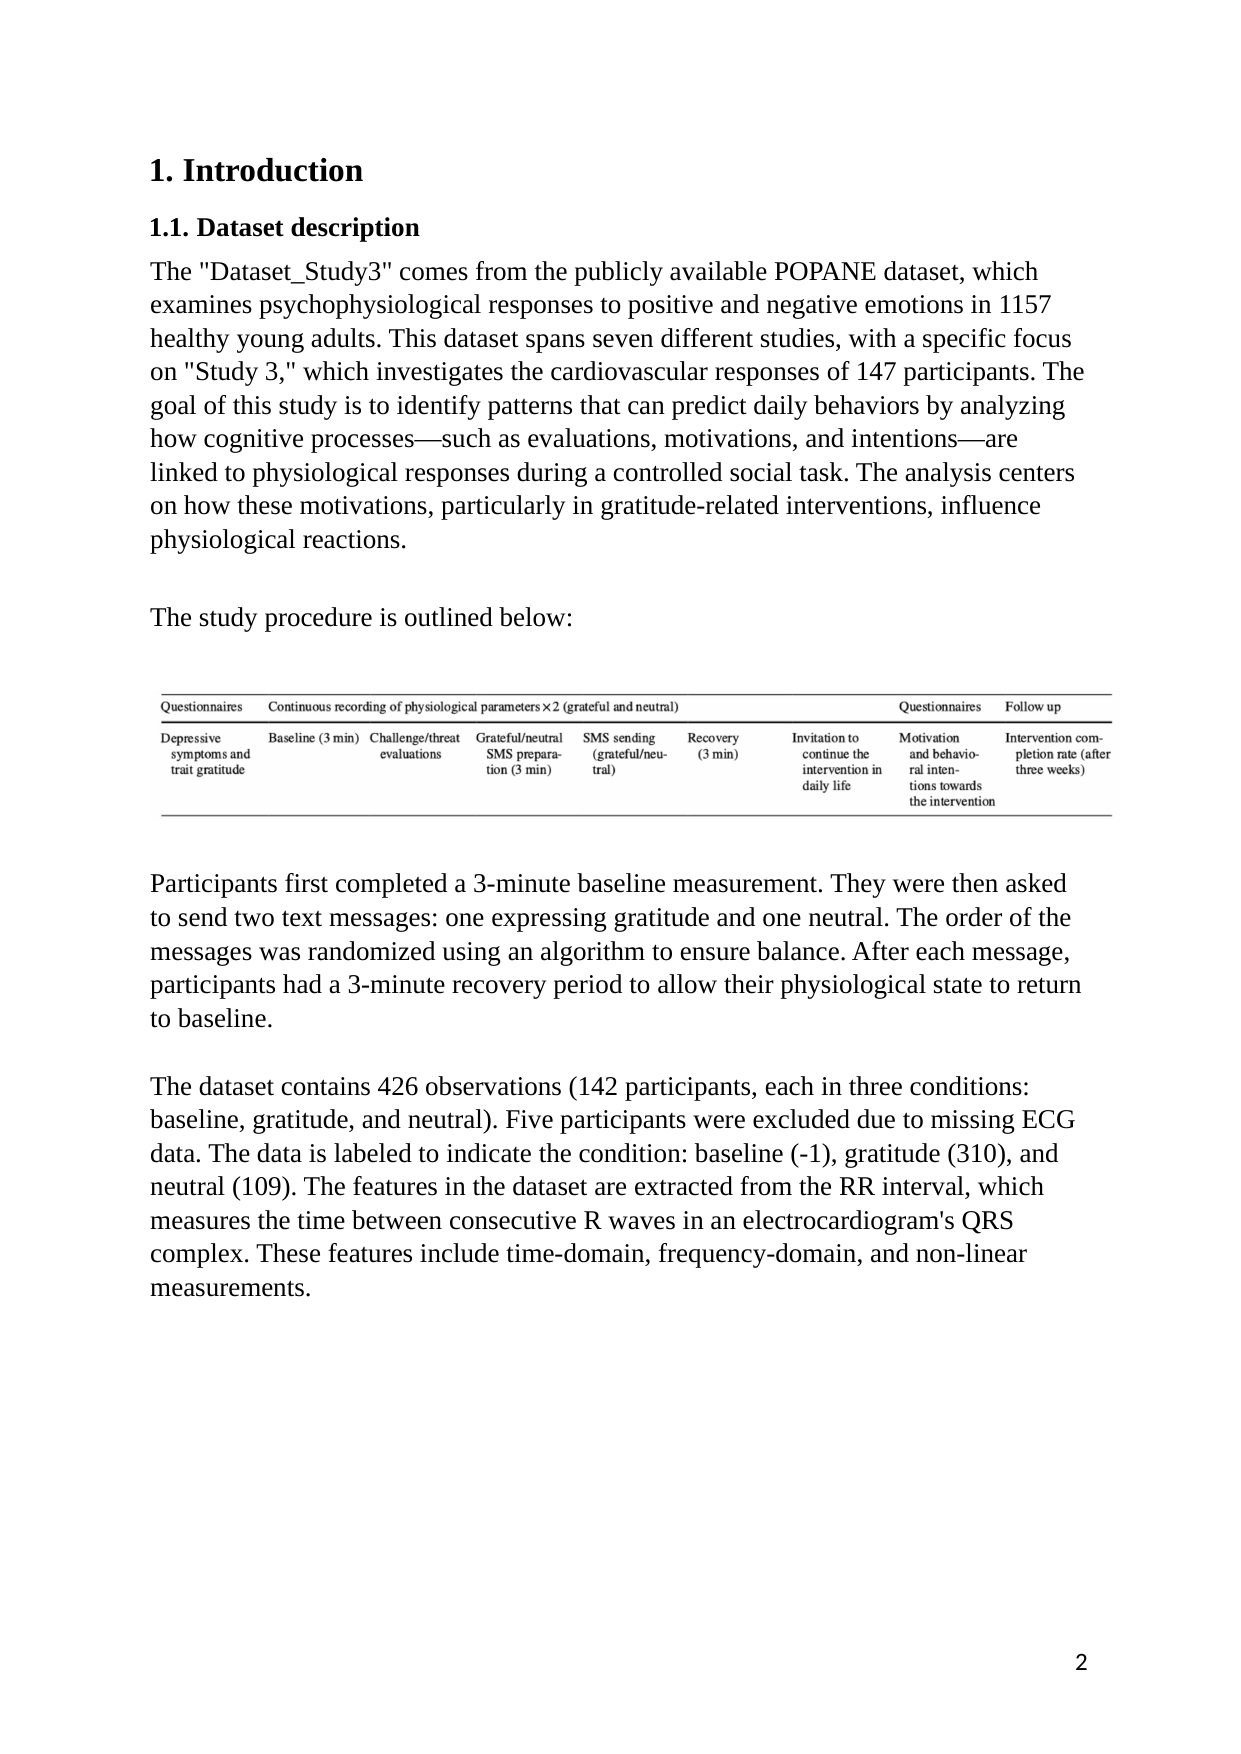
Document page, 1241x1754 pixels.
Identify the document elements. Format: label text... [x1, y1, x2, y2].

text The "Dataset_Study3" comes from the publicly available POPANE dataset, which examines psychophysiological responses to positive and negative emotions in 1157 healthy young adults. This dataset spans seven different studies, with a specific focus on "Study 3," which investigates the cardiovascular responses of 147 participants. The goal of this study is to identify patterns that can predict daily behaviors by analyzing how cognitive processes—such as evaluations, motivations, and intentions—are linked to physiological responses during a controlled social task. The analysis centers on how these motivations, particularly in gratitude-related interventions, influence physiological reactions. [150, 254, 1090, 554]
picture [151, 691, 1119, 820]
subtitle Dataset description [148, 211, 1090, 242]
text The dataset contains 426 observations (142 participants, each in three conditions: baseline, gratitude, and neutral). Five participants were excluded due to missing ECG data. The data is labeled to indicate the condition: baseline (-1), gratitude (310), and neutral (109). The features in the dataset are extracted from the RR interval, which measures the time between consecutive R waves in an electrocardiogram's QRS complex. These features include time-domain, frequency-domain, and non-linear measurements. [150, 1070, 1090, 1302]
subtitle Introduction [148, 150, 1090, 188]
text The study procedure is outlined below: [150, 602, 1127, 633]
text Participants first completed a 3-minute baseline measurement. They were then asked to send two text messages: one expressing gratitude and one neutral. The order of the messages was randomized using an algorithm to ensure balance. After each message, participants had a 3-minute recovery period to allow their physiological state to return to baseline. [150, 867, 1090, 1033]
